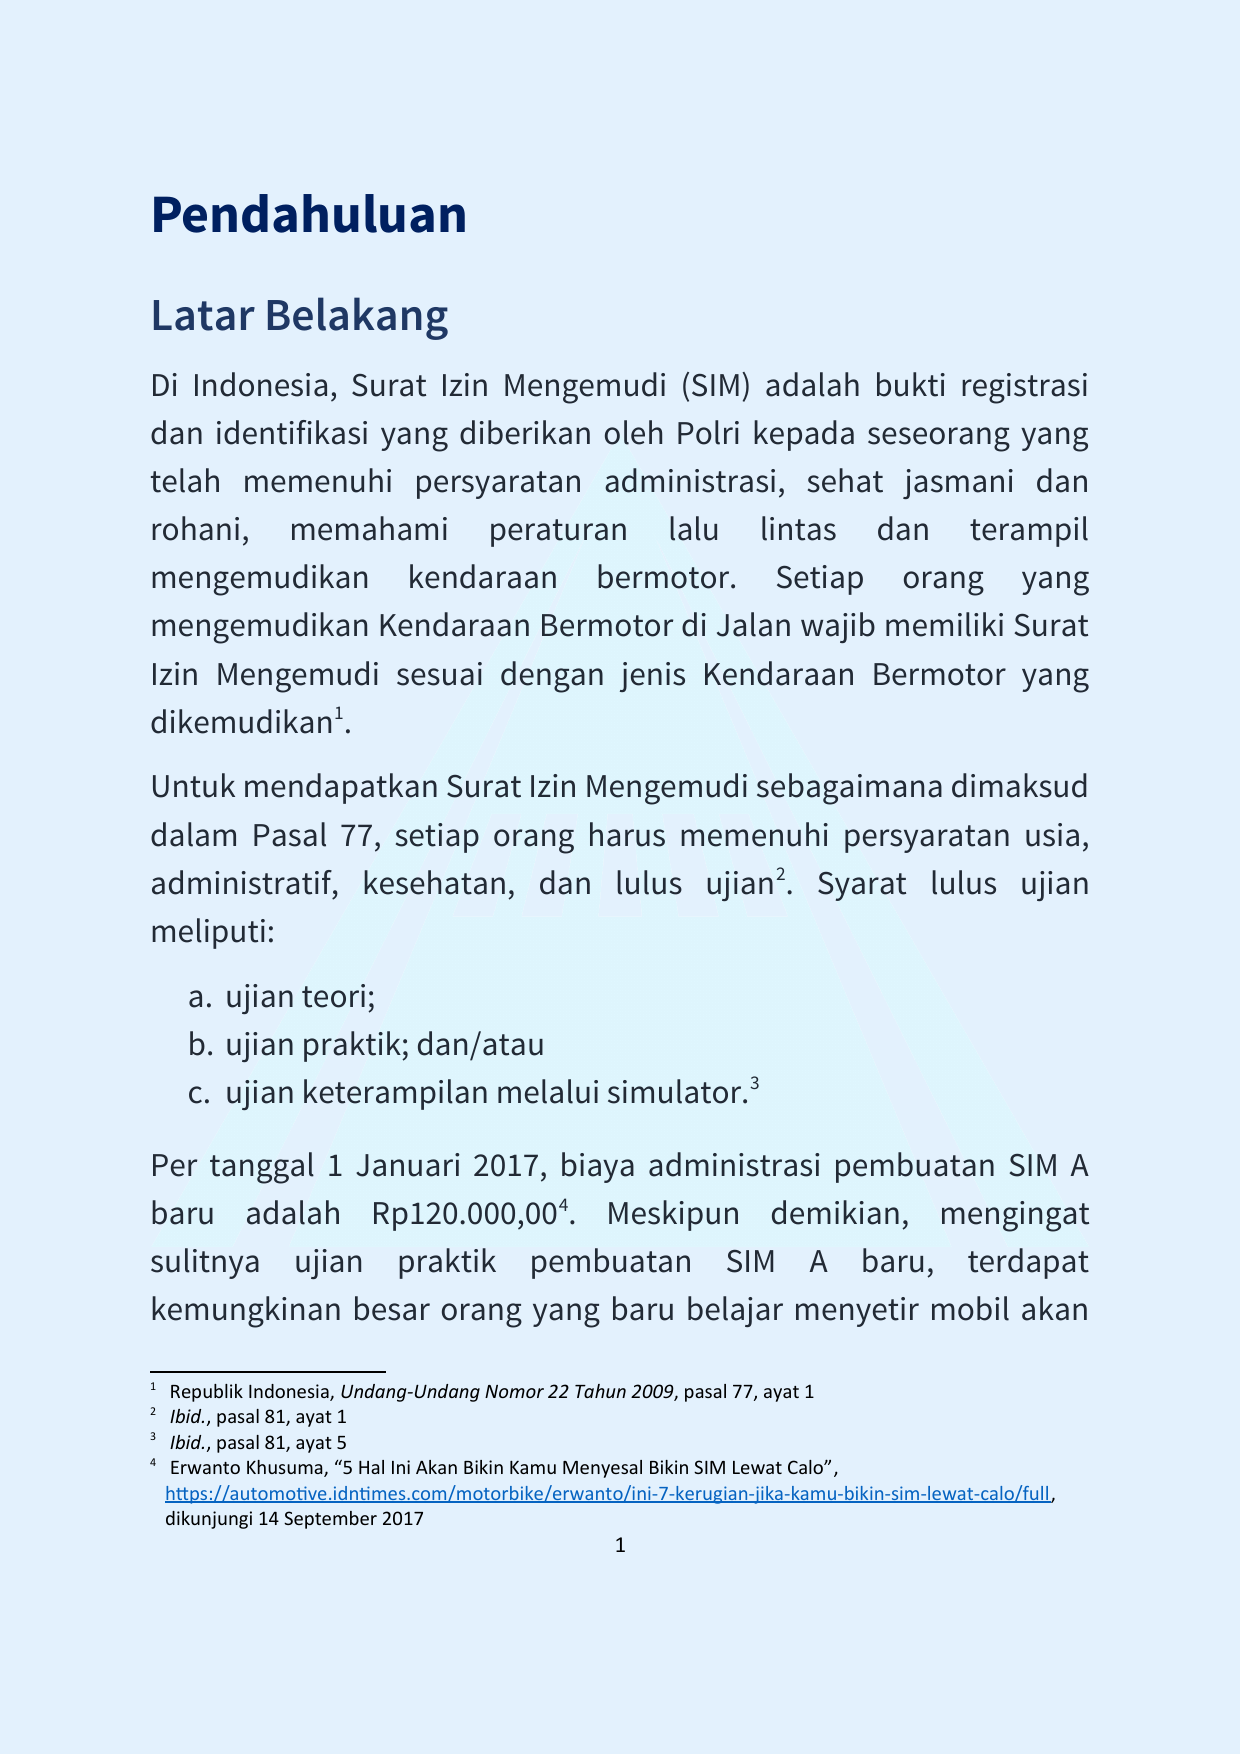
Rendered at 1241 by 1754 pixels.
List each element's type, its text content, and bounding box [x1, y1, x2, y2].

list ujian keterampilan melalui simulator. [187, 1071, 1090, 1112]
text Untuk mendapatkan Surat Izin Mengemudi sebagaimana dimaksud dalam Pasal 77, setiap orang harus memenuhi persyaratan usia, administratif, kesehatan, dan lulus ujian. Syarat lulus ujian meliputi: [150, 765, 1090, 951]
list ujian teori; [187, 974, 1090, 1016]
subtitle Latar Belakang [150, 285, 1090, 342]
list ujian praktik; dan/atau [187, 1022, 1090, 1064]
subtitle Pendahuluan [150, 179, 1090, 247]
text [150, 1144, 1090, 1330]
text Di Indonesia, Surat Izin Mengemudi (SIM) adalah bukti registrasi dan identifikasi yang diberikan oleh Polri kepada seseorang yang telah memenuhi persyaratan administrasi, sehat jasmani dan rohani, memahami peraturan lalu lintas dan terampil mengemudikan kendaraan bermotor. Setiap orang yang mengemudikan Kendaraan Bermotor di Jalan wajib memiliki Surat Izin Mengemudi sesuai dengan jenis Kendaraan Bermotor yang dikemudikan. [150, 363, 1090, 742]
